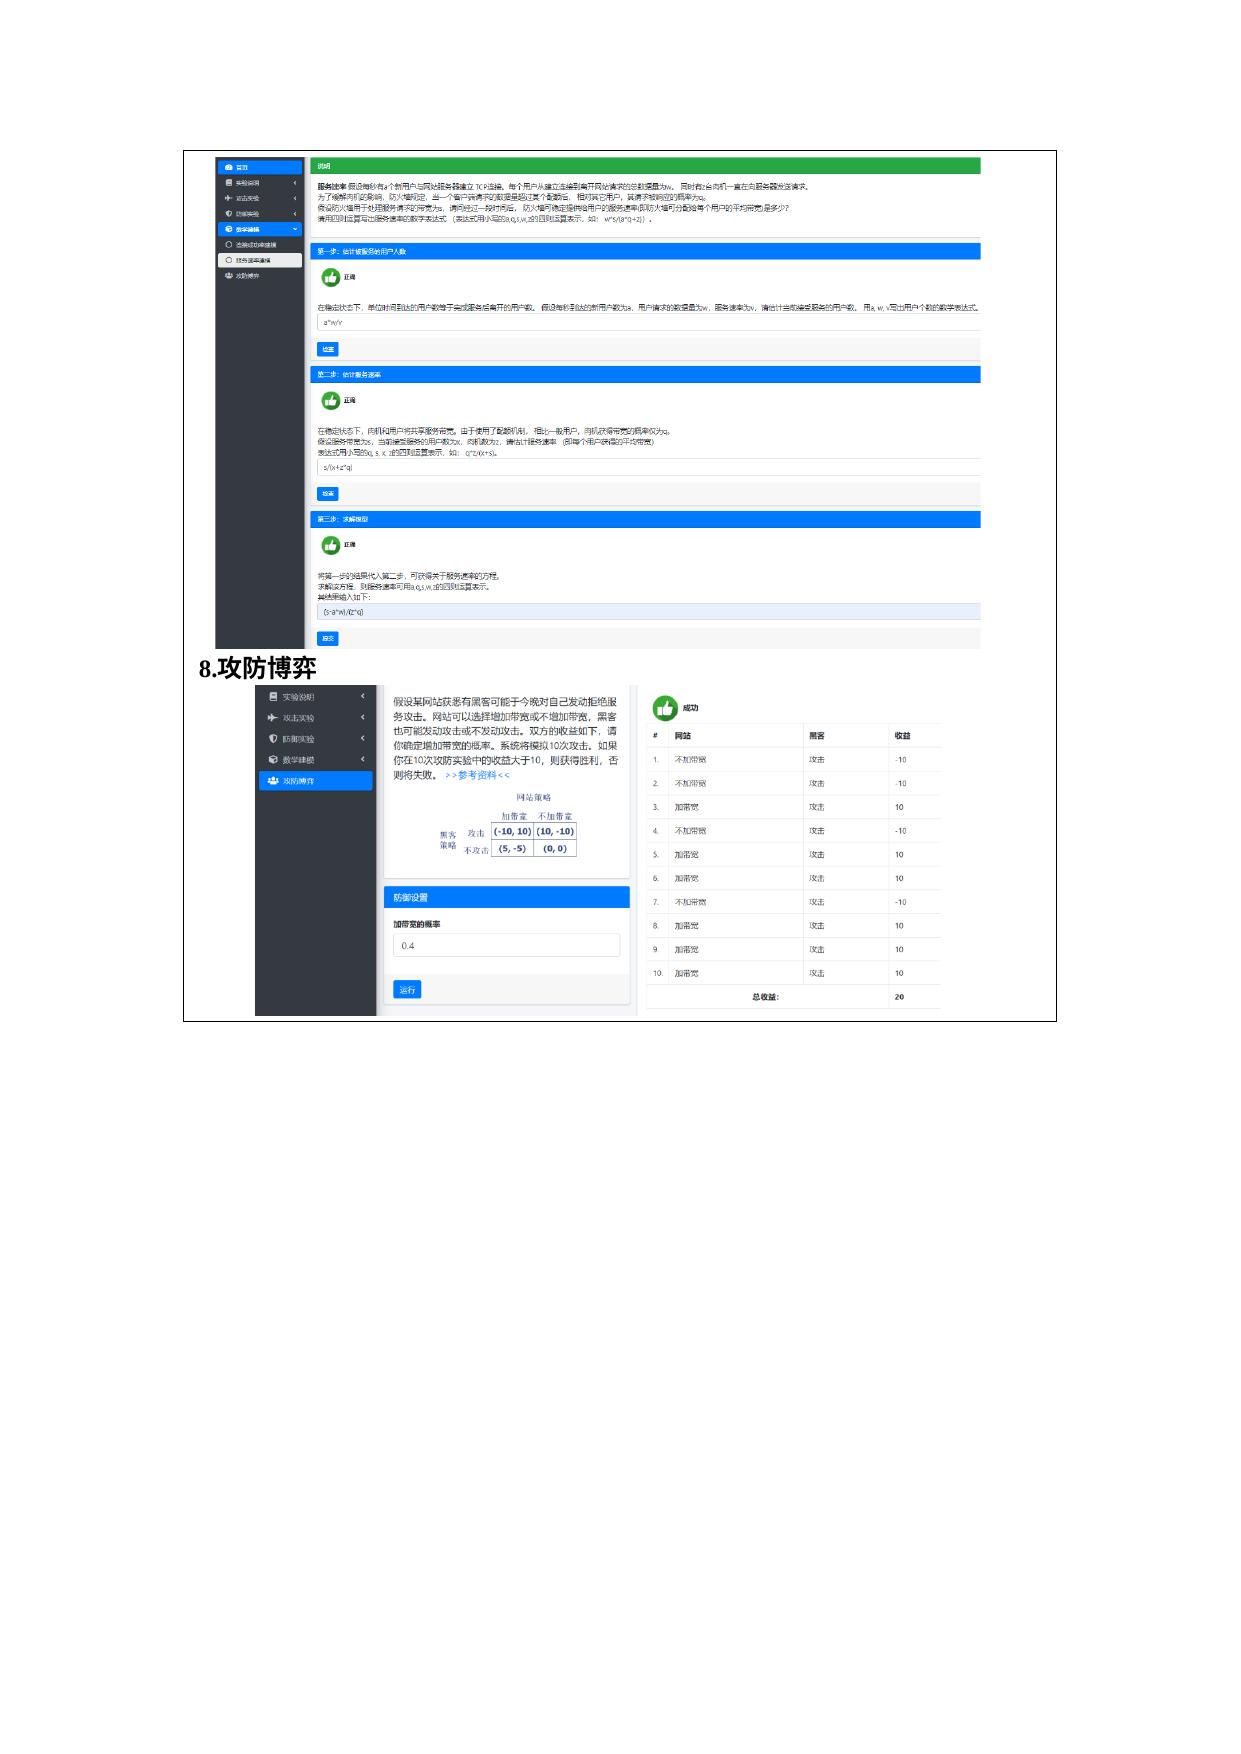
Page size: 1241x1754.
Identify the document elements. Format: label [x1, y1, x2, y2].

picture [215, 157, 981, 649]
picture [255, 685, 942, 1016]
table_cell [184, 151, 1056, 1021]
